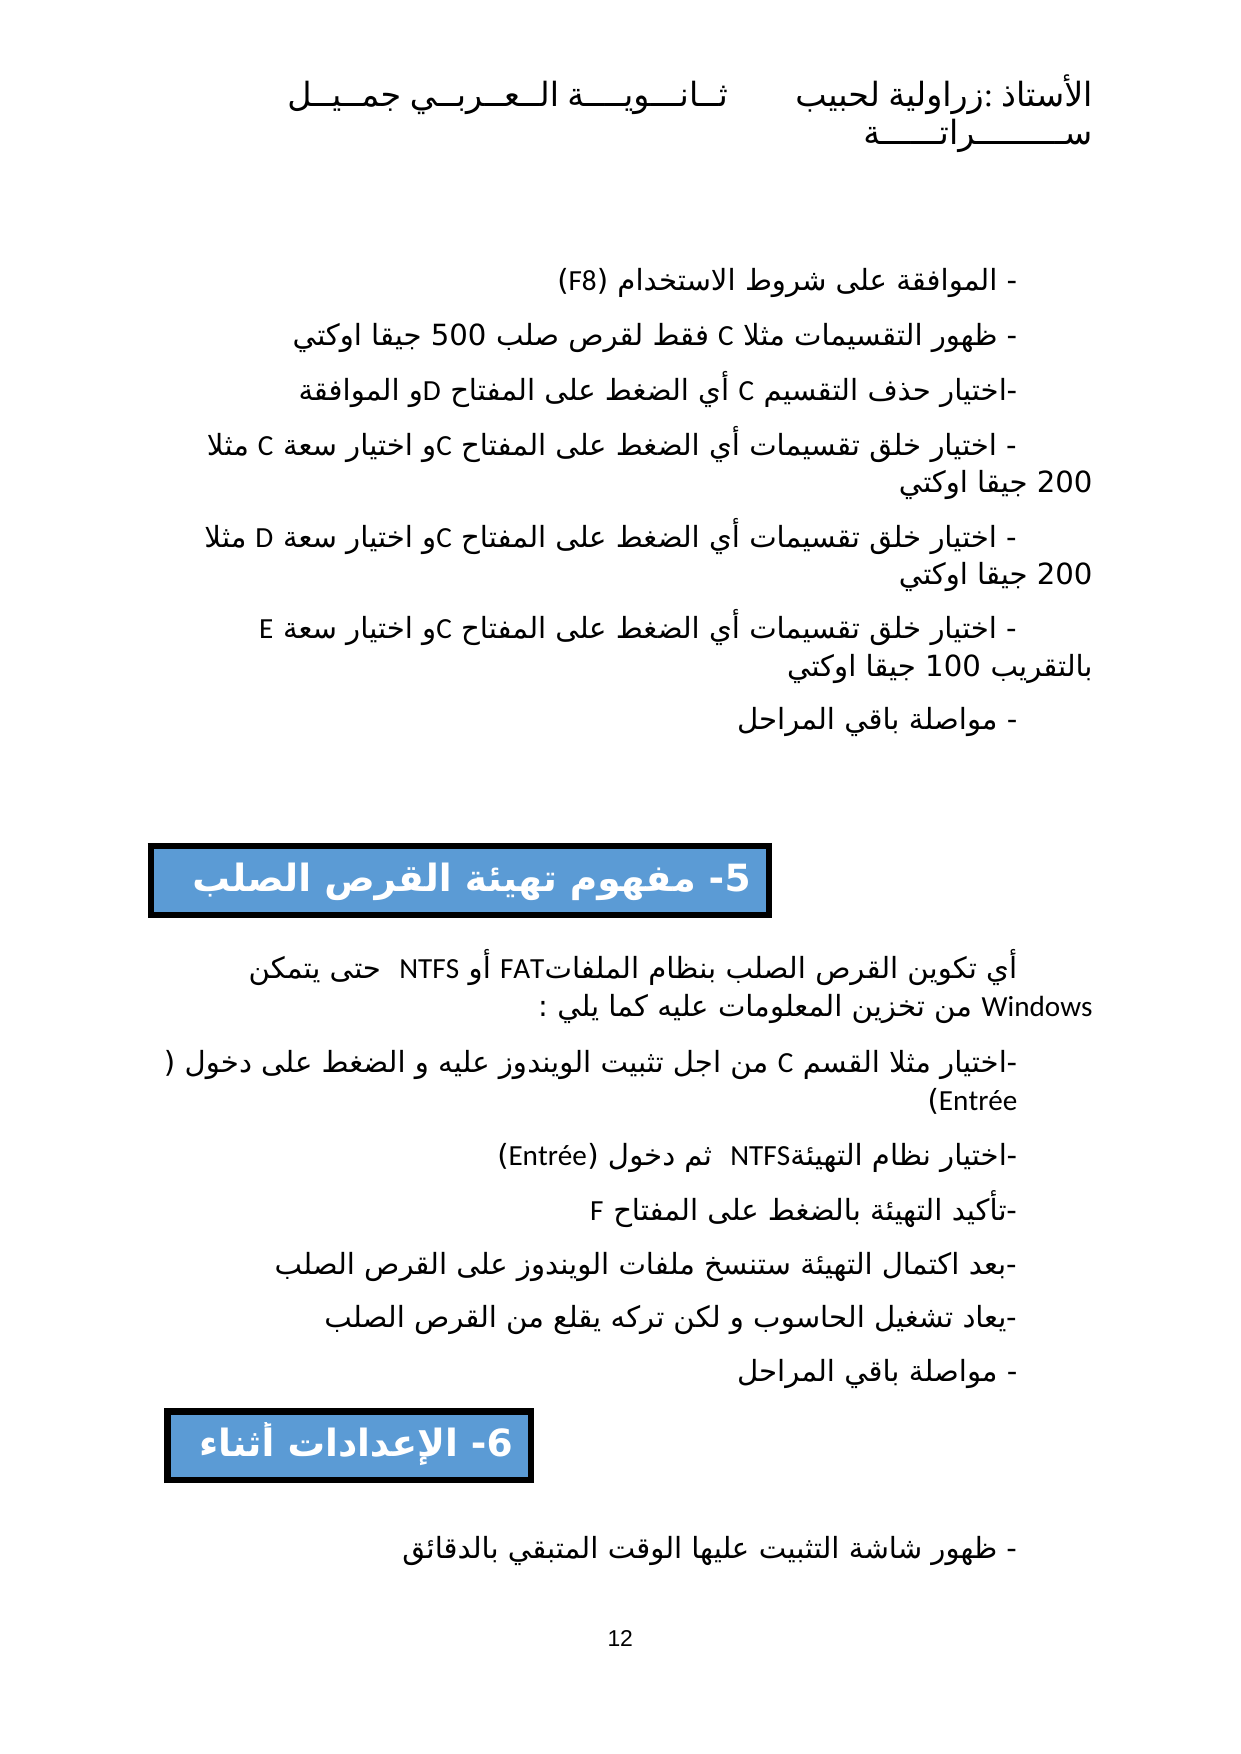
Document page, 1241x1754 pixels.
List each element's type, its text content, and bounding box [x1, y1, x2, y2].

text -اختيار مثلا القسم C من اجل تثبيت الويندوز عليه و الضغط على دخول (Entrée) [148, 1044, 1018, 1118]
text - اختيار خلق تقسيمات أي الضغط على المفتاح Cو اختيار سعة D مثلا 200 جيقا اوكتي [148, 519, 1093, 591]
text - اختيار خلق تقسيمات أي الضغط على المفتاح Cو اختيار سعة E بالتقريب 100 جيقا اوكتي [148, 611, 1093, 683]
text - ظهور التقسيمات مثلا C فقط لقرص صلب 500 جيقا اوكتي [148, 317, 1093, 353]
text -تأكيد التهيئة بالضغط على المفتاح F [148, 1192, 1018, 1228]
text - الموافقة على شروط الاستخدام (F8) [148, 262, 1093, 297]
text - اختيار خلق تقسيمات أي الضغط على المفتاح Cو اختيار سعة C مثلا 200 جيقا اوكتي [148, 427, 1093, 499]
text - مواصلة باقي المراحل [148, 702, 1093, 736]
text -بعد اكتمال التهيئة ستنسخ ملفات الويندوز على القرص الصلب [148, 1247, 1018, 1281]
text -يعاد تشغيل الحاسوب و لكن تركه يقلع من القرص الصلب [148, 1301, 1018, 1335]
text - ظهور شاشة التثبيت عليها الوقت المتبقي بالدقائق [148, 1532, 1018, 1566]
text -اختيار نظام التهيئةNTFS ثم دخول (Entrée) [148, 1137, 1018, 1173]
text -اختيار حذف التقسيم C أي الضغط على المفتاح Dو الموافقة [148, 372, 1093, 408]
text أي تكوين القرص الصلب بنظام الملفاتFAT أو NTFS حتى يتمكن Windows من تخزين المعلومات عليه كما يلي : [148, 950, 1093, 1024]
text - مواصلة باقي المراحل [148, 1354, 1093, 1388]
